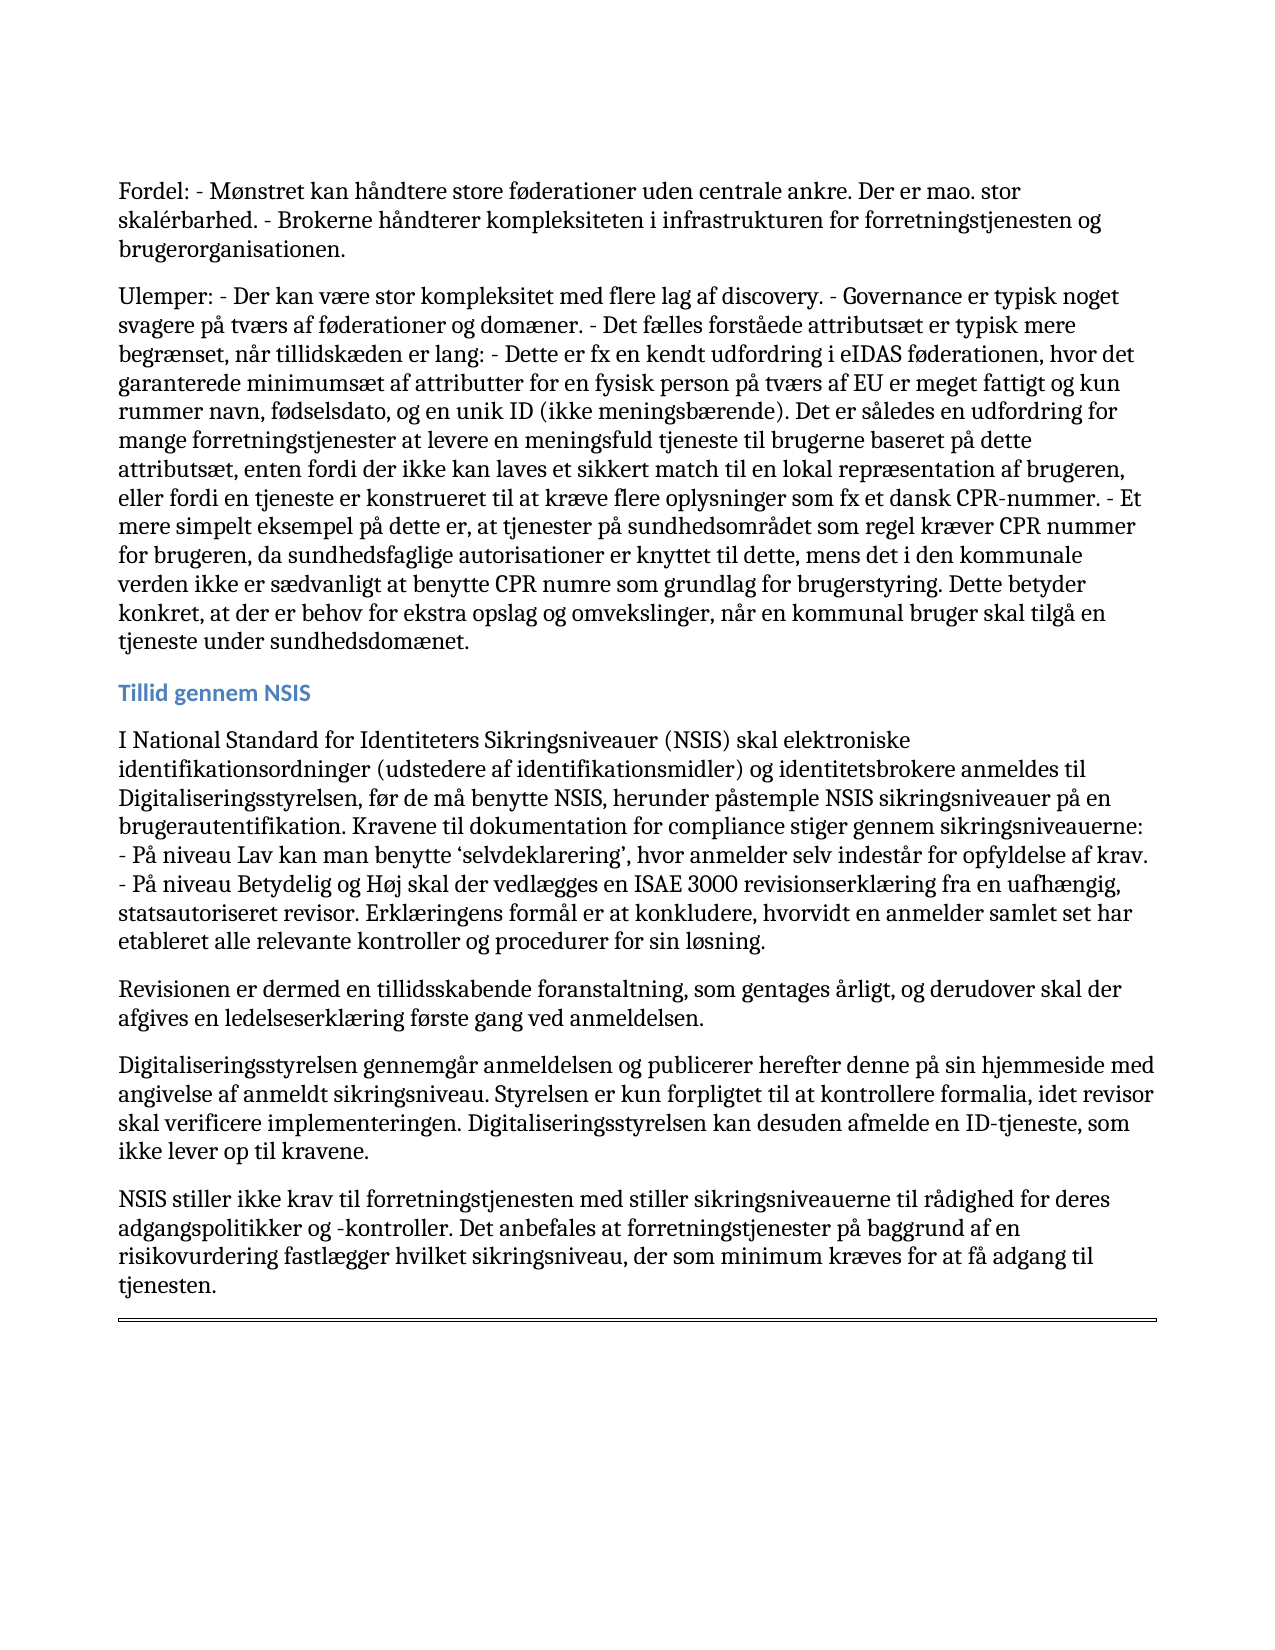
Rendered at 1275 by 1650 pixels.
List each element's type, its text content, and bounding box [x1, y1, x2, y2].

subtitle Tillid gennem NSIS [118, 677, 1157, 707]
text I National Standard for Identiteters Sikringsniveauer (NSIS) skal elektroniske identifikationsordninger (udstedere af identifikationsmidler) og identitetsbrokere anmeldes til Digitaliseringsstyrelsen, før de må benytte NSIS, herunder påstemple NSIS sikringsniveauer på en brugerautentifikation. Kravene til dokumentation for compliance stiger gennem sikringsniveauerne: - På niveau Lav kan man benytte ‘selvdeklarering’, hvor anmelder selv indestår for opfyldelse af krav. - På niveau Betydelig og Høj skal der vedlægges en ISAE 3000 revisionserklæring fra en uafhængig, statsautoriseret revisor. Erklæringens formål er at konkludere, hvorvidt en anmelder samlet set har etableret alle relevante kontroller og procedurer for sin løsning. [118, 726, 1157, 956]
text Digitaliseringsstyrelsen gennemgår anmeldelsen og publicerer herefter denne på sin hjemmeside med angivelse af anmeldt sikringsniveau. Styrelsen er kun forpligtet til at kontrollere formalia, idet revisor skal verificere implementeringen. Digitaliseringsstyrelsen kan desuden afmelde en ID-tjeneste, som ikke lever op til kravene. [118, 1051, 1157, 1166]
text Fordel: - Mønstret kan håndtere store føderationer uden centrale ankre. Der er mao. stor skalérbarhed. - Brokerne håndterer kompleksiteten i infrastrukturen for forretningstjenesten og brugerorganisationen. [118, 177, 1157, 263]
text NSIS stiller ikke krav til forretningstjenesten med stiller sikringsniveauerne til rådighed for deres adgangspolitikker og -kontroller. Det anbefales at forretningstjenester på baggrund af en risikovurdering fastlægger hvilket sikringsniveau, der som minimum kræves for at få adgang til tjenesten. [118, 1185, 1157, 1300]
text Ulemper: - Der kan være stor kompleksitet med flere lag af discovery. - Governance er typisk noget svagere på tværs af føderationer og domæner. - Det fælles forståede attributsæt er typisk mere begrænset, når tillidskæden er lang: - Dette er fx en kendt udfordring i eIDAS føderationen, hvor det garanterede minimumsæt af attributter for en fysisk person på tværs af EU er meget fattigt og kun rummer navn, fødselsdato, og en unik ID (ikke meningsbærende). Det er således en udfordring for mange forretningstjenester at levere en meningsfuld tjeneste til brugerne baseret på dette attributsæt, enten fordi der ikke kan laves et sikkert match til en lokal repræsentation af brugeren, eller fordi en tjeneste er konstrueret til at kræve flere oplysninger som fx et dansk CPR-nummer. - Et mere simpelt eksempel på dette er, at tjenester på sundhedsområdet som regel kræver CPR nummer for brugeren, da sundhedsfaglige autorisationer er knyttet til dette, mens det i den kommunale verden ikke er sædvanligt at benytte CPR numre som grundlag for brugerstyring. Dette betyder konkret, at der er behov for ekstra opslag og omvekslinger, når en kommunal bruger skal tilgå en tjeneste under sundhedsdomænet. [118, 282, 1157, 656]
text Revisionen er dermed en tillidsskabende foranstaltning, som gentages årligt, og derudover skal der afgives en ledelseserklæring første gang ved anmeldelsen. [118, 975, 1157, 1032]
